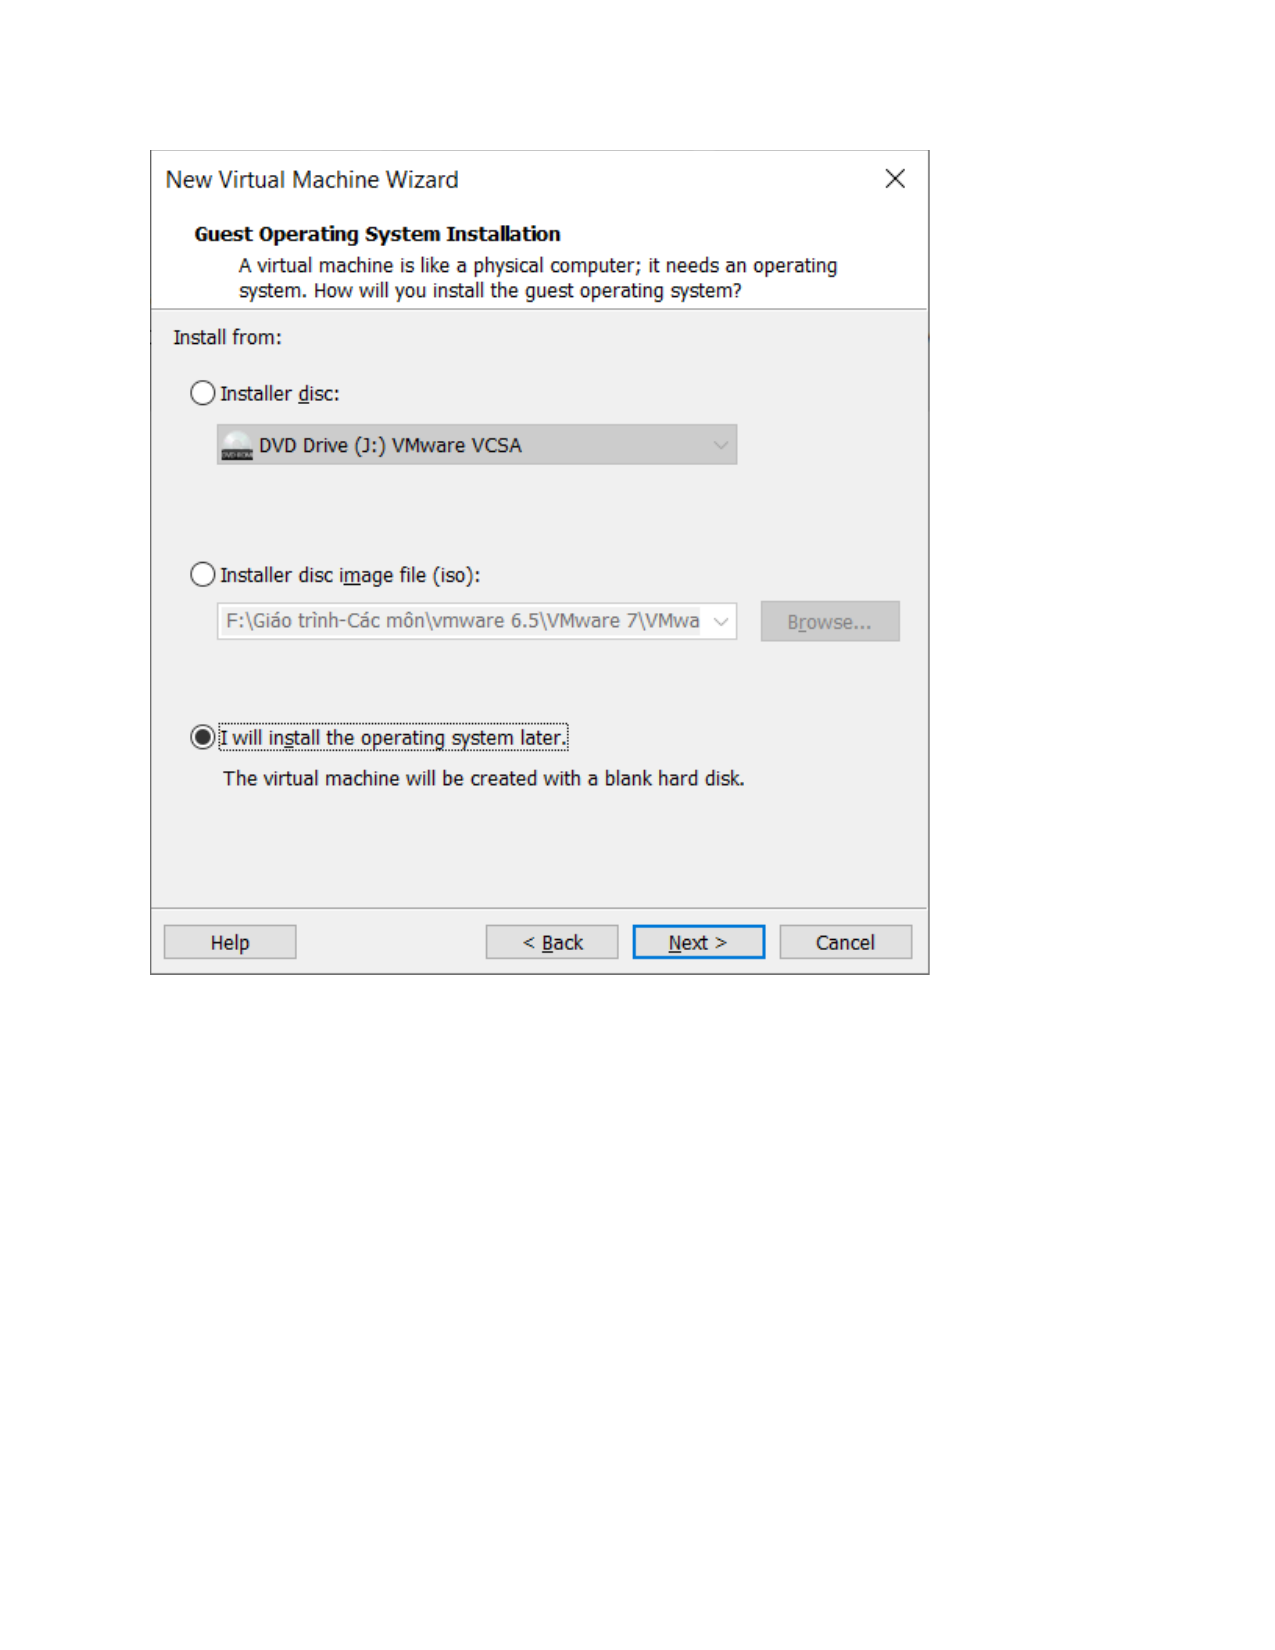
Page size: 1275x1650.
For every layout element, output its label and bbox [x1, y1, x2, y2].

picture [150, 150, 930, 975]
